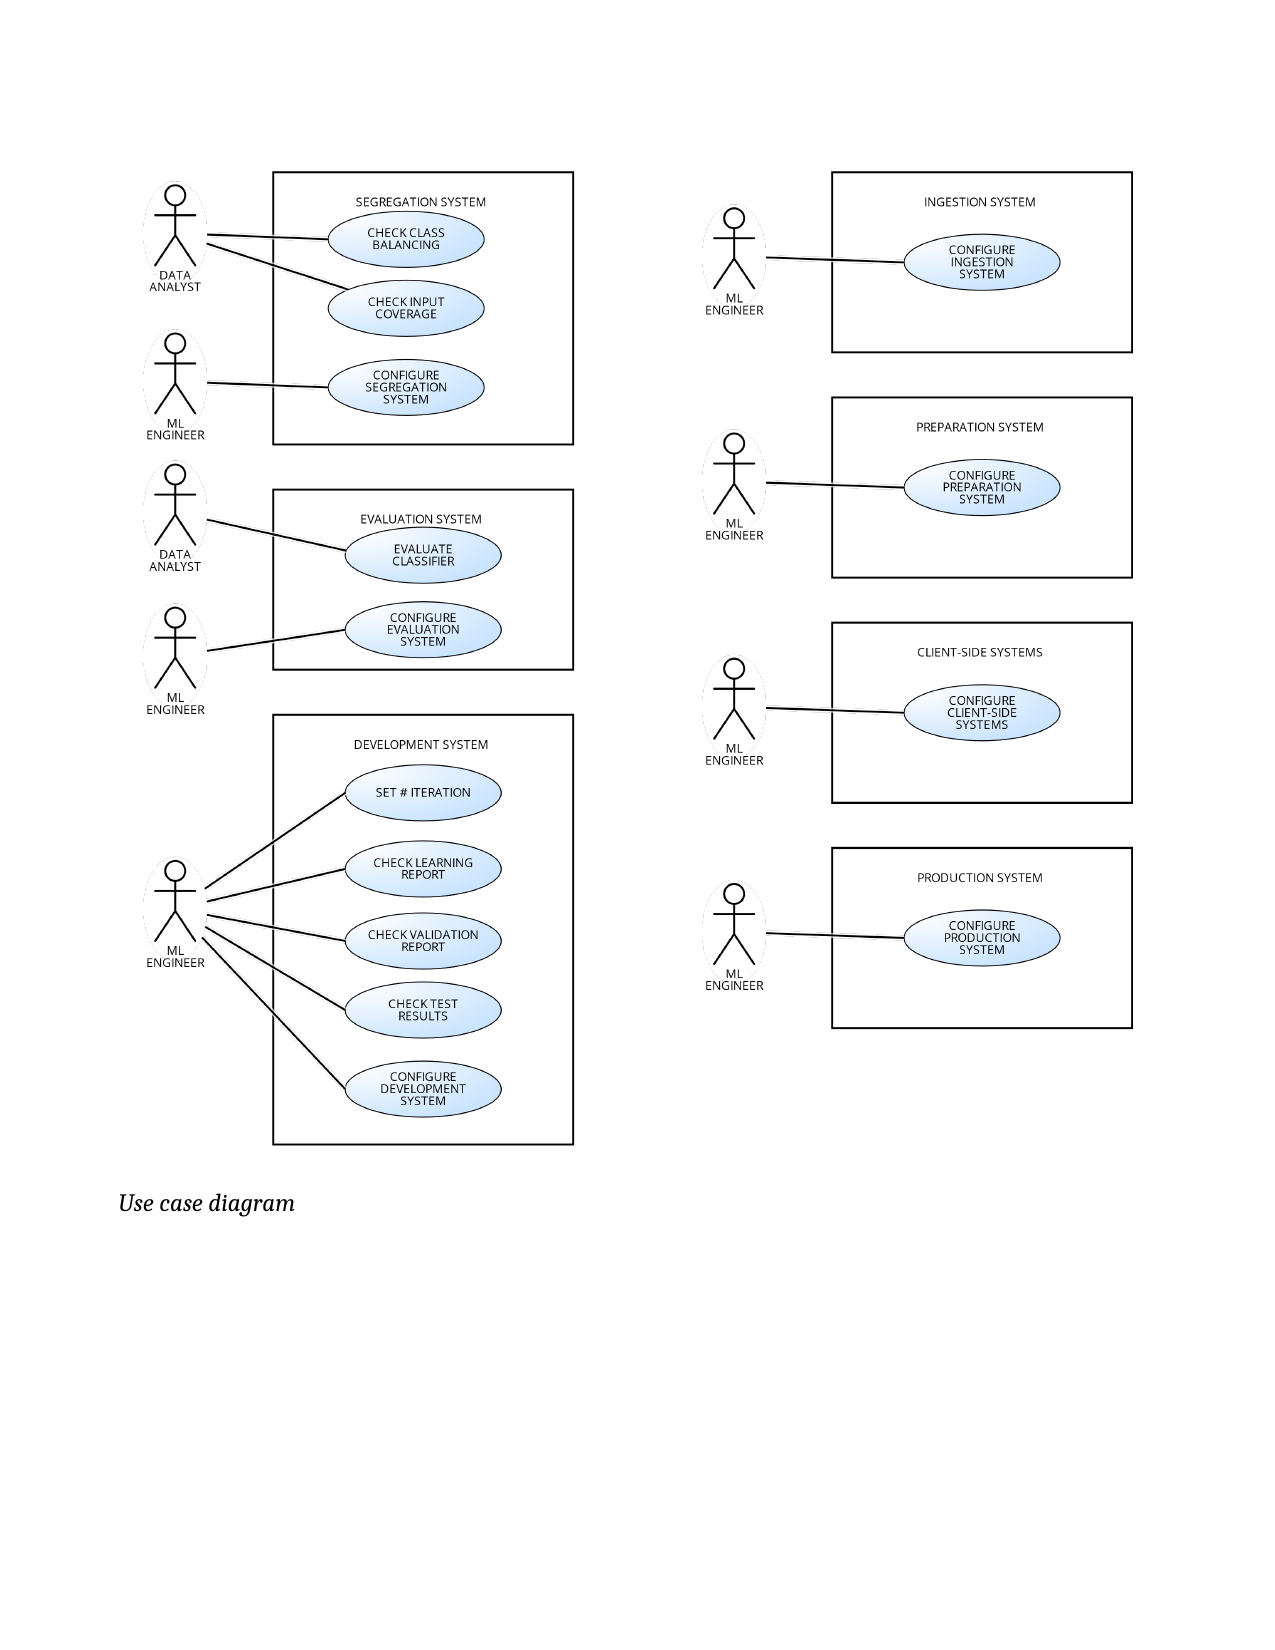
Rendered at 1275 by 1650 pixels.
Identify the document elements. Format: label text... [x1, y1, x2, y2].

picture [118, 147, 1157, 1169]
text Use case diagram [118, 1189, 1157, 1218]
